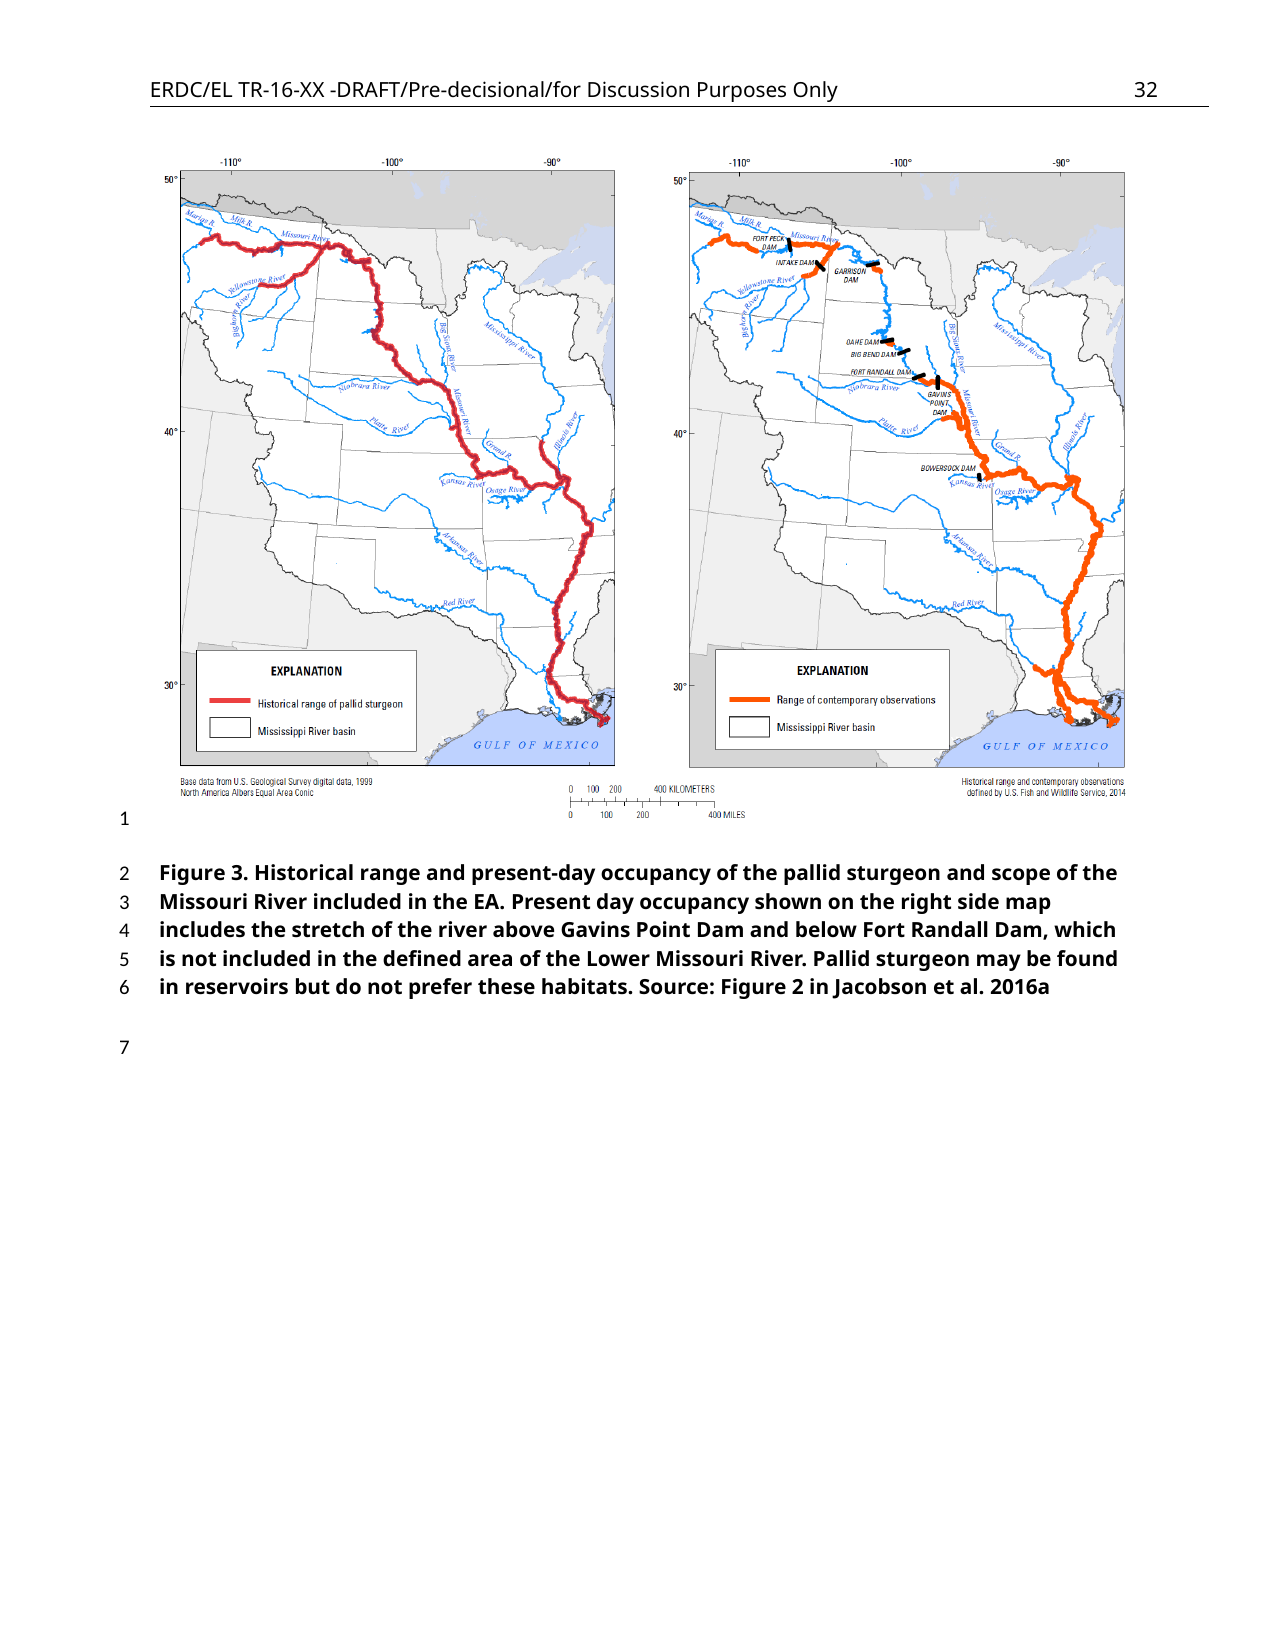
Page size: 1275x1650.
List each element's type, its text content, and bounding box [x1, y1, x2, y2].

picture [158, 150, 1134, 826]
